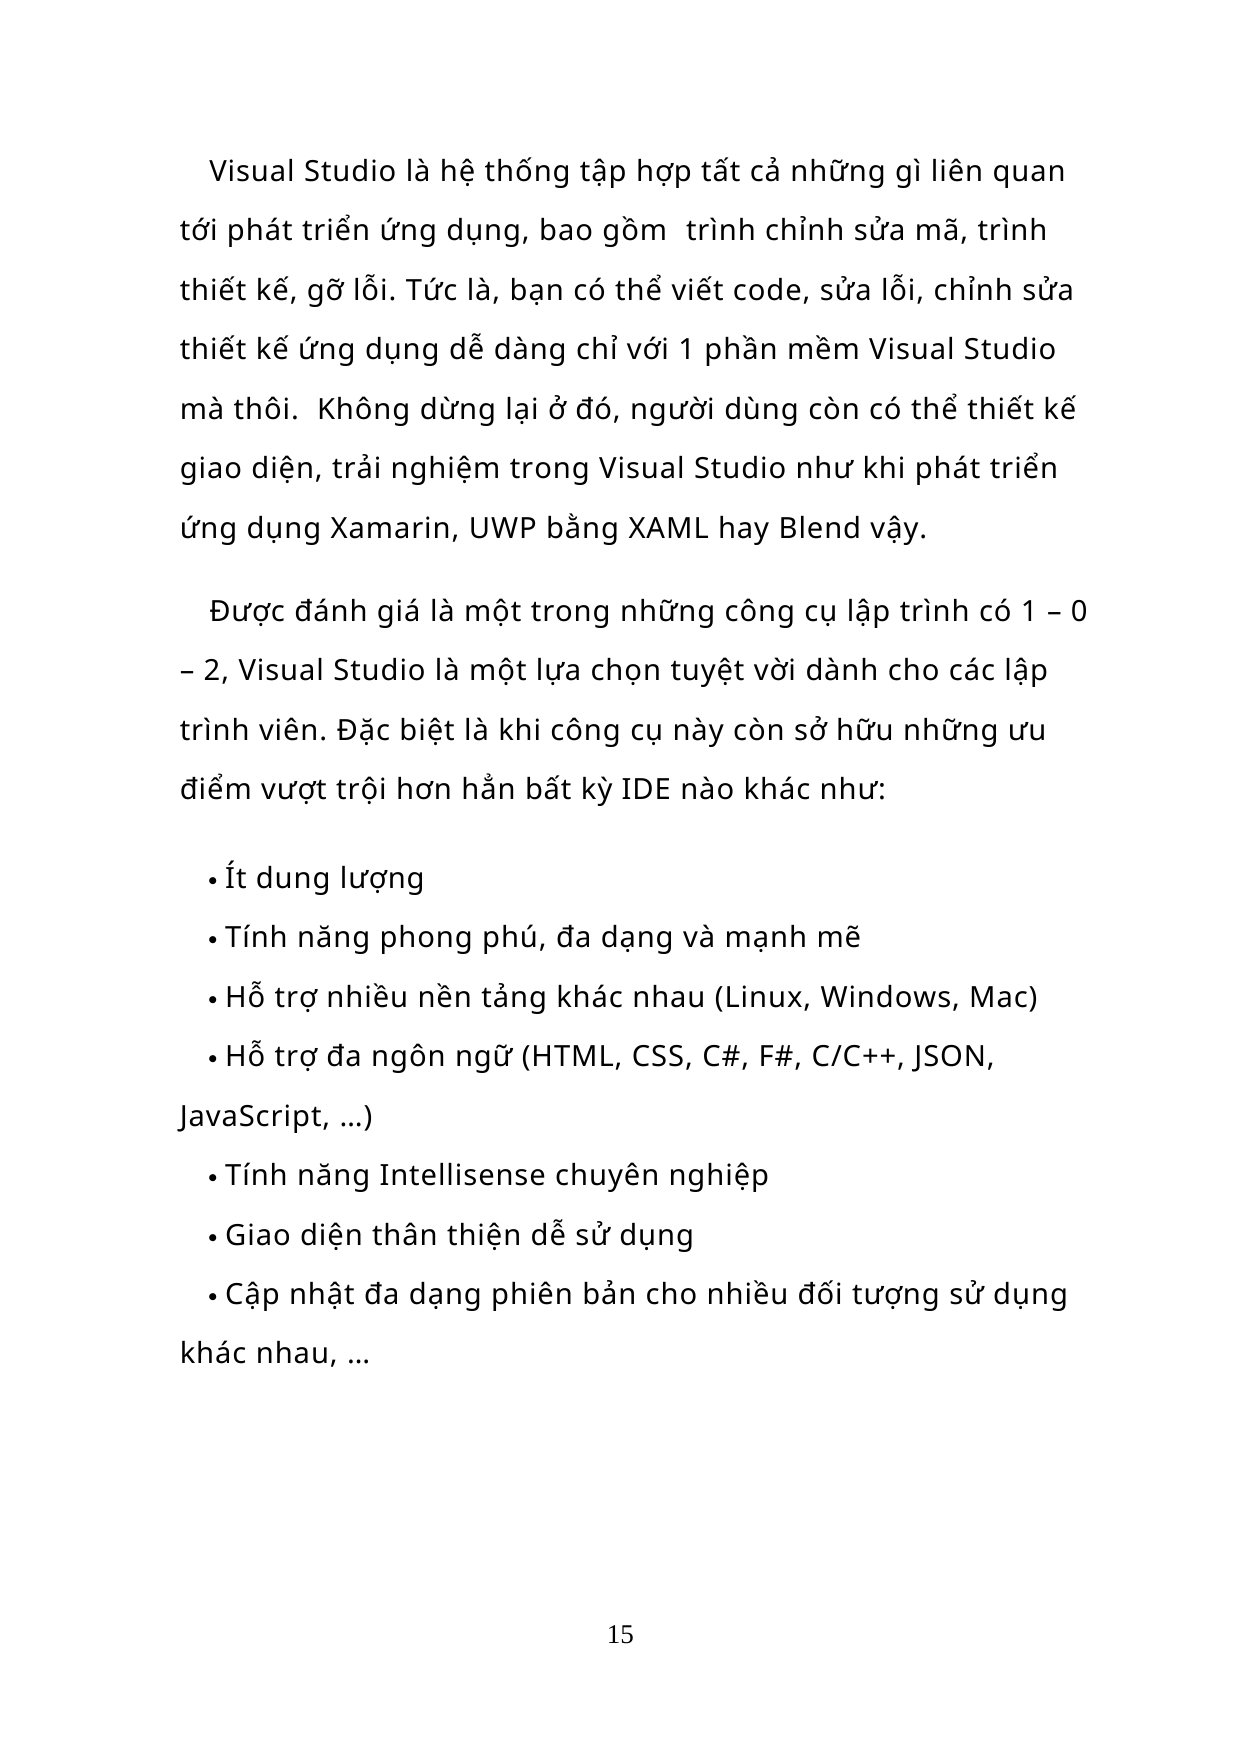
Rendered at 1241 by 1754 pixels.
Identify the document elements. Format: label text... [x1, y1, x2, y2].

list Tính năng phong phú, đa dạng và mạnh mẽ [179, 916, 1090, 956]
text Visual Studio là hệ thống tập hợp tất cả những gì liên quan tới phát triển ứng dụng, bao gồm trình chỉnh sửa mã, trình thiết kế, gỡ lỗi. Tức là, bạn có thể viết code, sửa lỗi, chỉnh sửa thiết kế ứng dụng dễ dàng chỉ với 1 phần mềm Visual Studio mà thôi. Không dừng lại ở đó, người dùng còn có thể thiết kế giao diện, trải nghiệm trong Visual Studio như khi phát triển ứng dụng Xamarin, UWP bằng XAML hay Blend vậy. [179, 150, 1090, 547]
list Hỗ trợ đa ngôn ngữ (HTML, CSS, C#, F#, C/C++, JSON, JavaScript, …) [179, 1035, 1090, 1134]
list Hỗ trợ nhiều nền tảng khác nhau (Linux, Windows, Mac) [179, 976, 1090, 1016]
text Được đánh giá là một trong những công cụ lập trình có 1 – 0 – 2, Visual Studio là một lựa chọn tuyệt vời dành cho các lập trình viên. Đặc biệt là khi công cụ này còn sở hữu những ưu điểm vượt trội hơn hẳn bất kỳ IDE nào khác như: [179, 590, 1090, 808]
list Ít dung lượng [179, 857, 1090, 897]
list Cập nhật đa dạng phiên bản cho nhiều đối tượng sử dụng khác nhau, … [179, 1273, 1090, 1372]
list Tính năng Intellisense chuyên nghiệp [179, 1154, 1090, 1194]
list Giao diện thân thiện dễ sử dụng [179, 1214, 1090, 1253]
